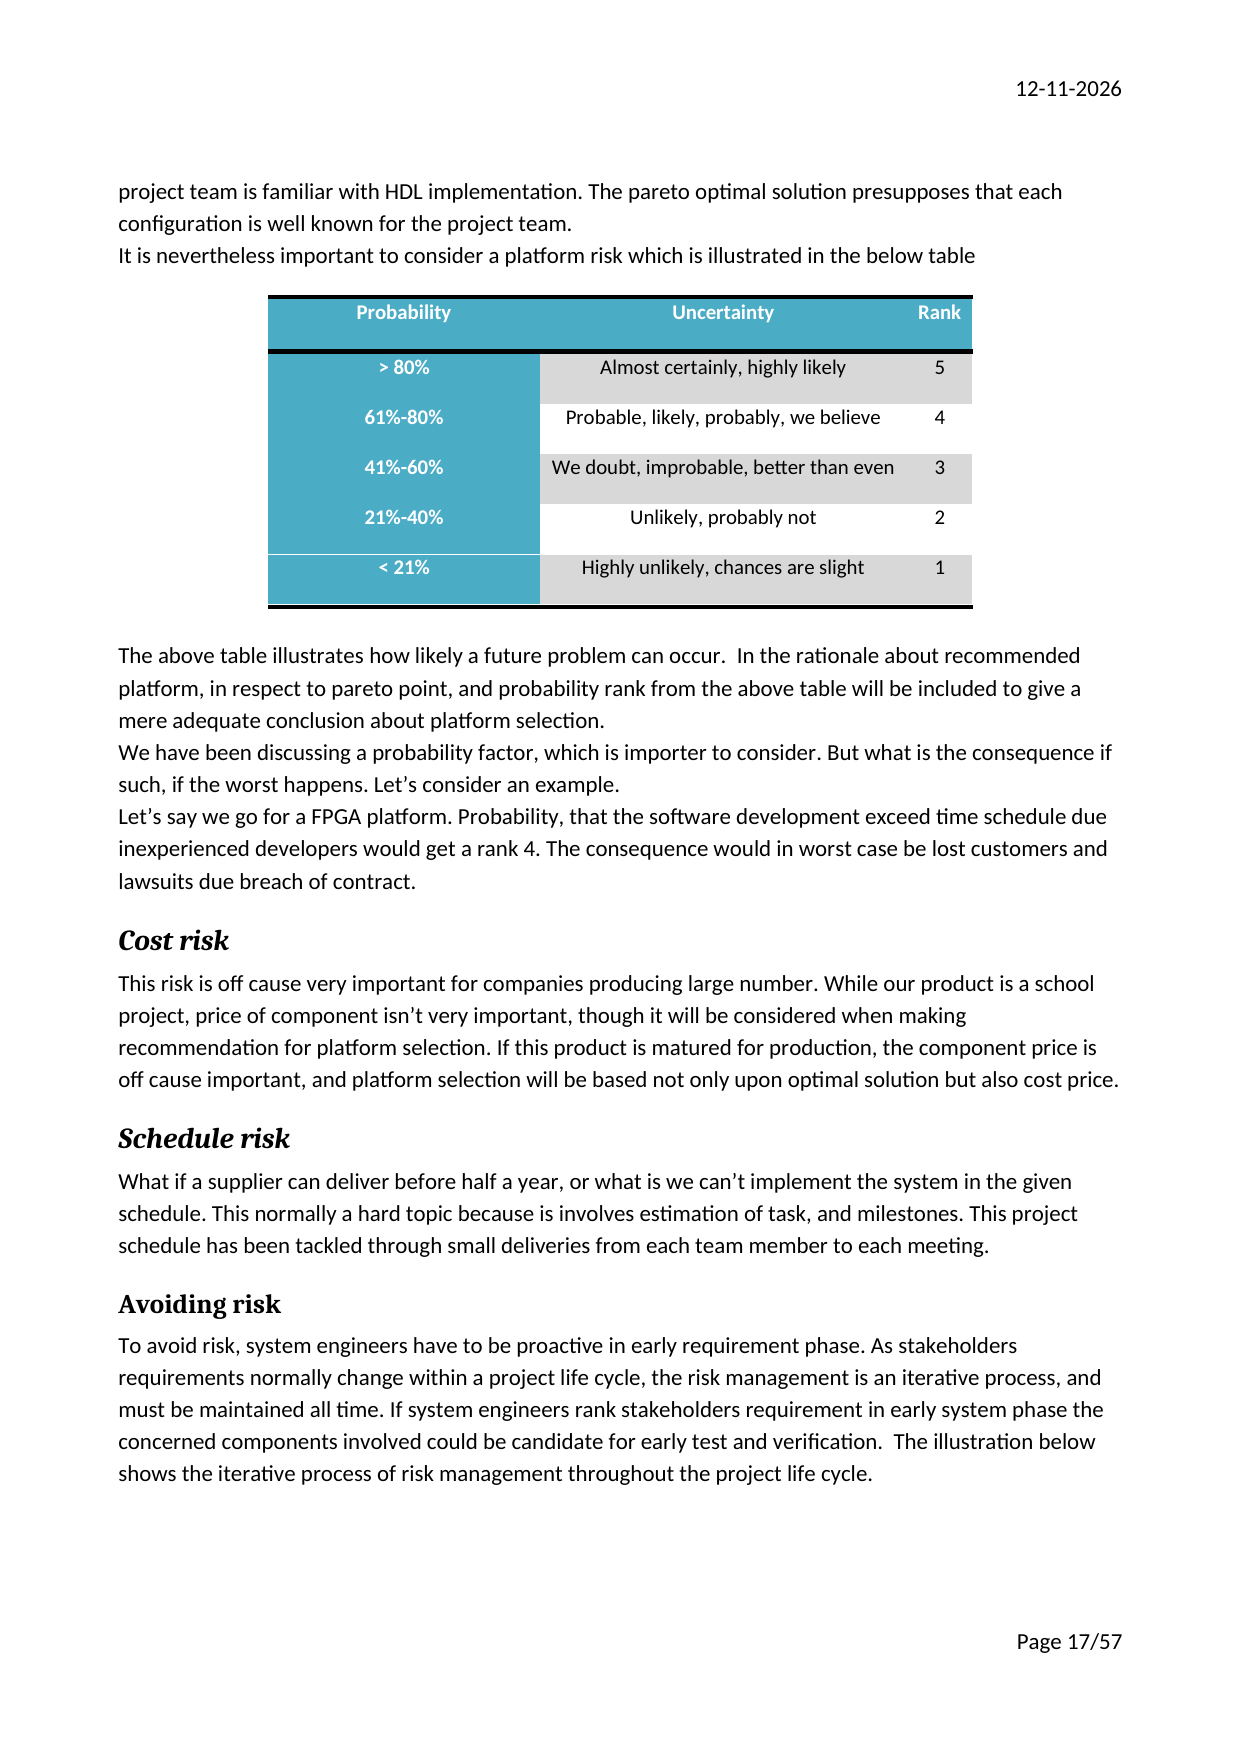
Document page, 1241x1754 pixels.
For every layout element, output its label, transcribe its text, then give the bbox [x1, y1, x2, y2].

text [118, 177, 1122, 237]
table_cell 41%-60% [268, 454, 540, 504]
text To avoid risk, system engineers have to be proactive in early requirement phase. As stakeholders requirements normally change within a project life cycle, the risk management is an iterative process, and must be maintained all time. If system engineers rank stakeholders requirement in early system phase the concerned components involved could be candidate for early test and verification. The illustration below shows the iterative process of risk management throughout the project life cycle. [118, 1331, 1122, 1488]
subtitle Cost risk [118, 924, 1122, 957]
table_cell 2 [907, 504, 972, 554]
table_cell 21%-40% [268, 504, 540, 554]
table_cell Highly unlikely, chances are slight [540, 555, 907, 604]
table_cell 1 [907, 555, 972, 604]
table_cell Unlikely, probably not [540, 504, 907, 554]
table_header Probability [268, 299, 540, 349]
table_header Rank [907, 299, 972, 349]
table_cell We doubt, improbable, better than even [540, 454, 907, 504]
text Let’s say we go for a FPGA platform. Probability, that the software development exceed time schedule due inexperienced developers would get a rank 4. The consequence would in worst case be lost customers and lawsuits due breach of contract. [118, 802, 1122, 895]
table_header Uncertainty [540, 299, 907, 349]
subtitle Avoiding risk [118, 1289, 1122, 1320]
table_cell 3 [907, 454, 972, 504]
text The above table illustrates how likely a future problem can occur. In the rationale about recommended platform, in respect to pareto point, and probability rank from the above table will be included to give a mere adequate conclusion about platform selection. [118, 641, 1122, 734]
text This risk is off cause very important for companies producing large number. While our product is a school project, price of component isn’t very important, though it will be considered when making recommendation for platform selection. If this product is matured for production, the component price is off cause important, and platform selection will be based not only upon optimal solution but also cost price. [118, 969, 1122, 1093]
subtitle Schedule risk [118, 1122, 1122, 1156]
table_cell Probable, likely, probably, we believe [540, 404, 907, 454]
table_cell > 80% [268, 354, 540, 404]
table_cell < 21% [268, 555, 540, 604]
text What if a supplier can deliver before half a year, or what is we can’t implement the system in the given schedule. This normally a hard topic because is involves estimation of task, and milestones. This project schedule has been tackled through small deliveries from each team member to each meeting. [118, 1167, 1122, 1260]
table_cell 4 [907, 404, 972, 454]
text It is nevertheless important to consider a platform risk which is illustrated in the below table [118, 242, 1122, 269]
table_cell 61%-80% [268, 404, 540, 454]
table_cell Almost certainly, highly likely [540, 354, 907, 404]
table_cell 5 [907, 354, 972, 404]
text We have been discussing a probability factor, which is importer to consider. But what is the consequence if such, if the worst happens. Let’s consider an example. [118, 738, 1122, 798]
